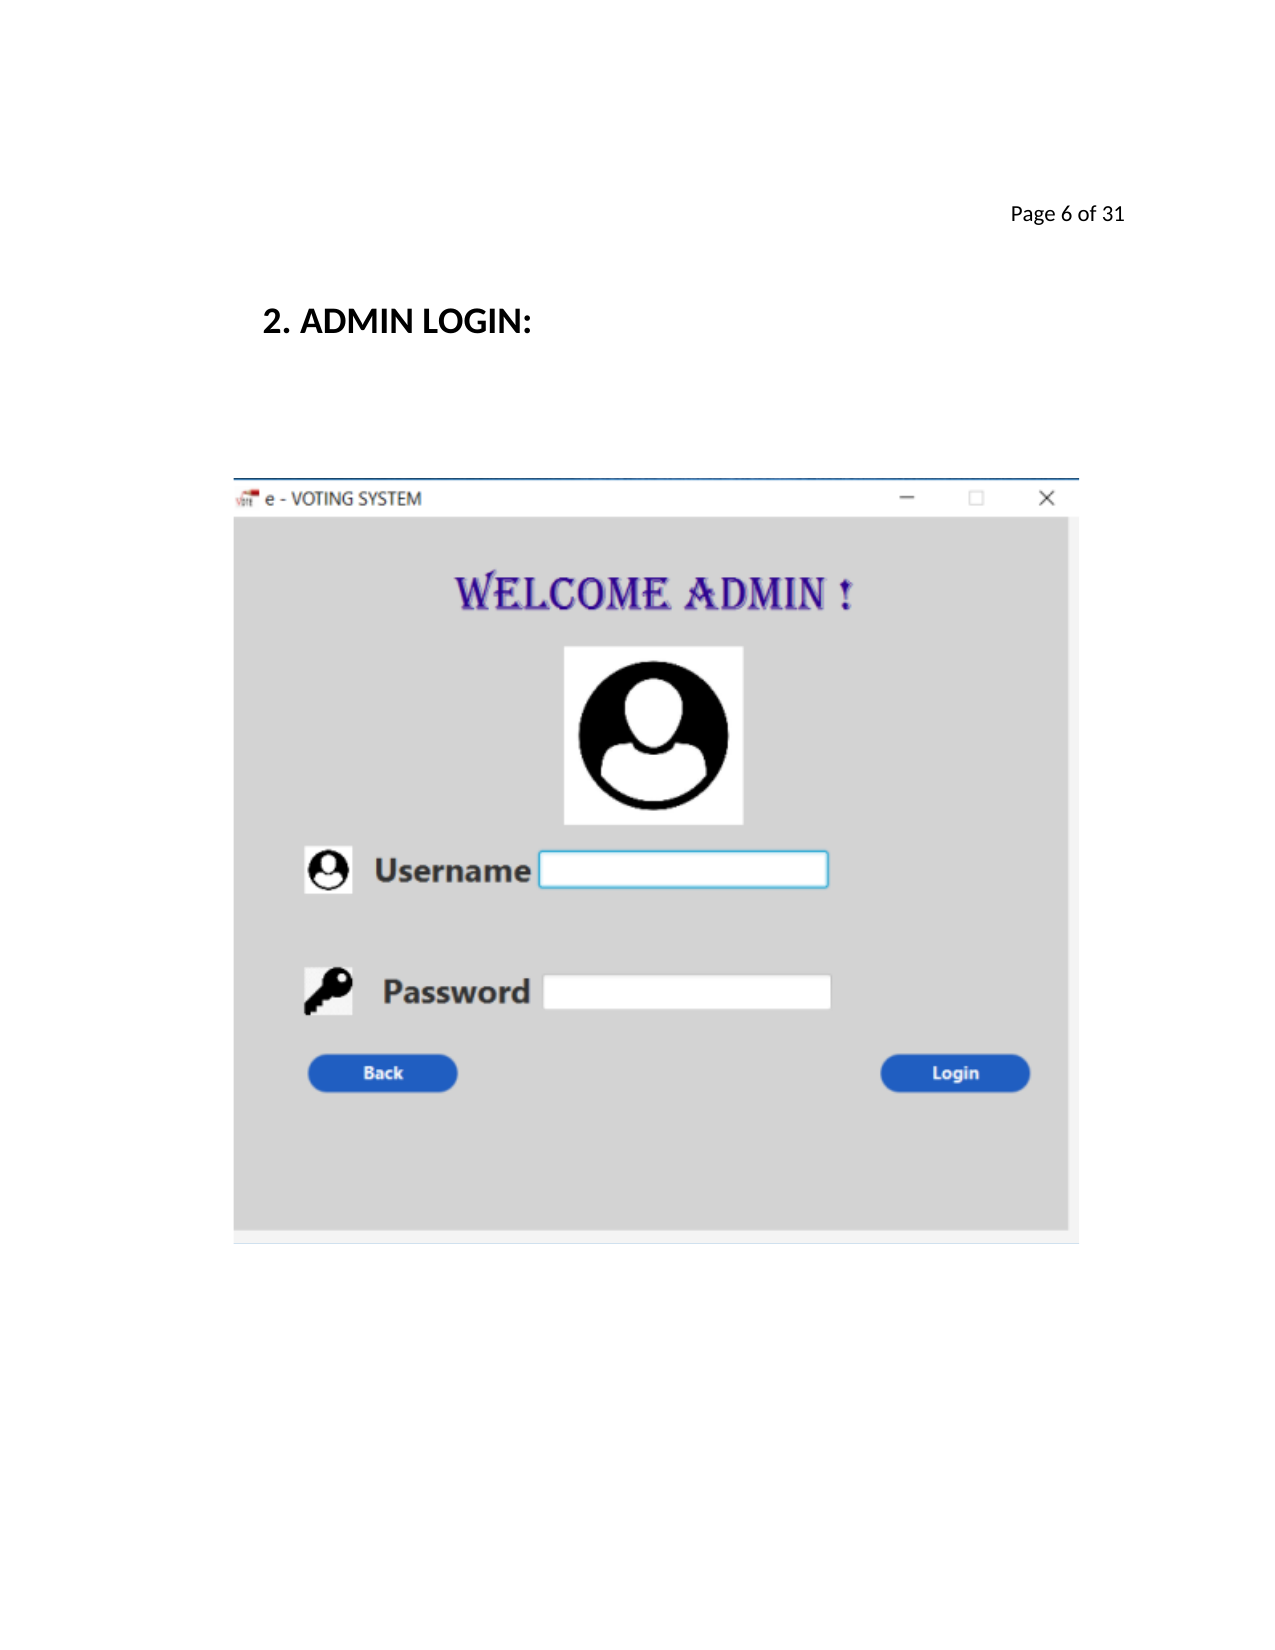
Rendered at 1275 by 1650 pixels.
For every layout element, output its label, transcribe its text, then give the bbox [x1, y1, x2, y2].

text Page 6 of 31 [187, 199, 1125, 227]
text 2. ADMIN LOGIN: [150, 297, 1125, 342]
picture [233, 478, 1080, 1244]
